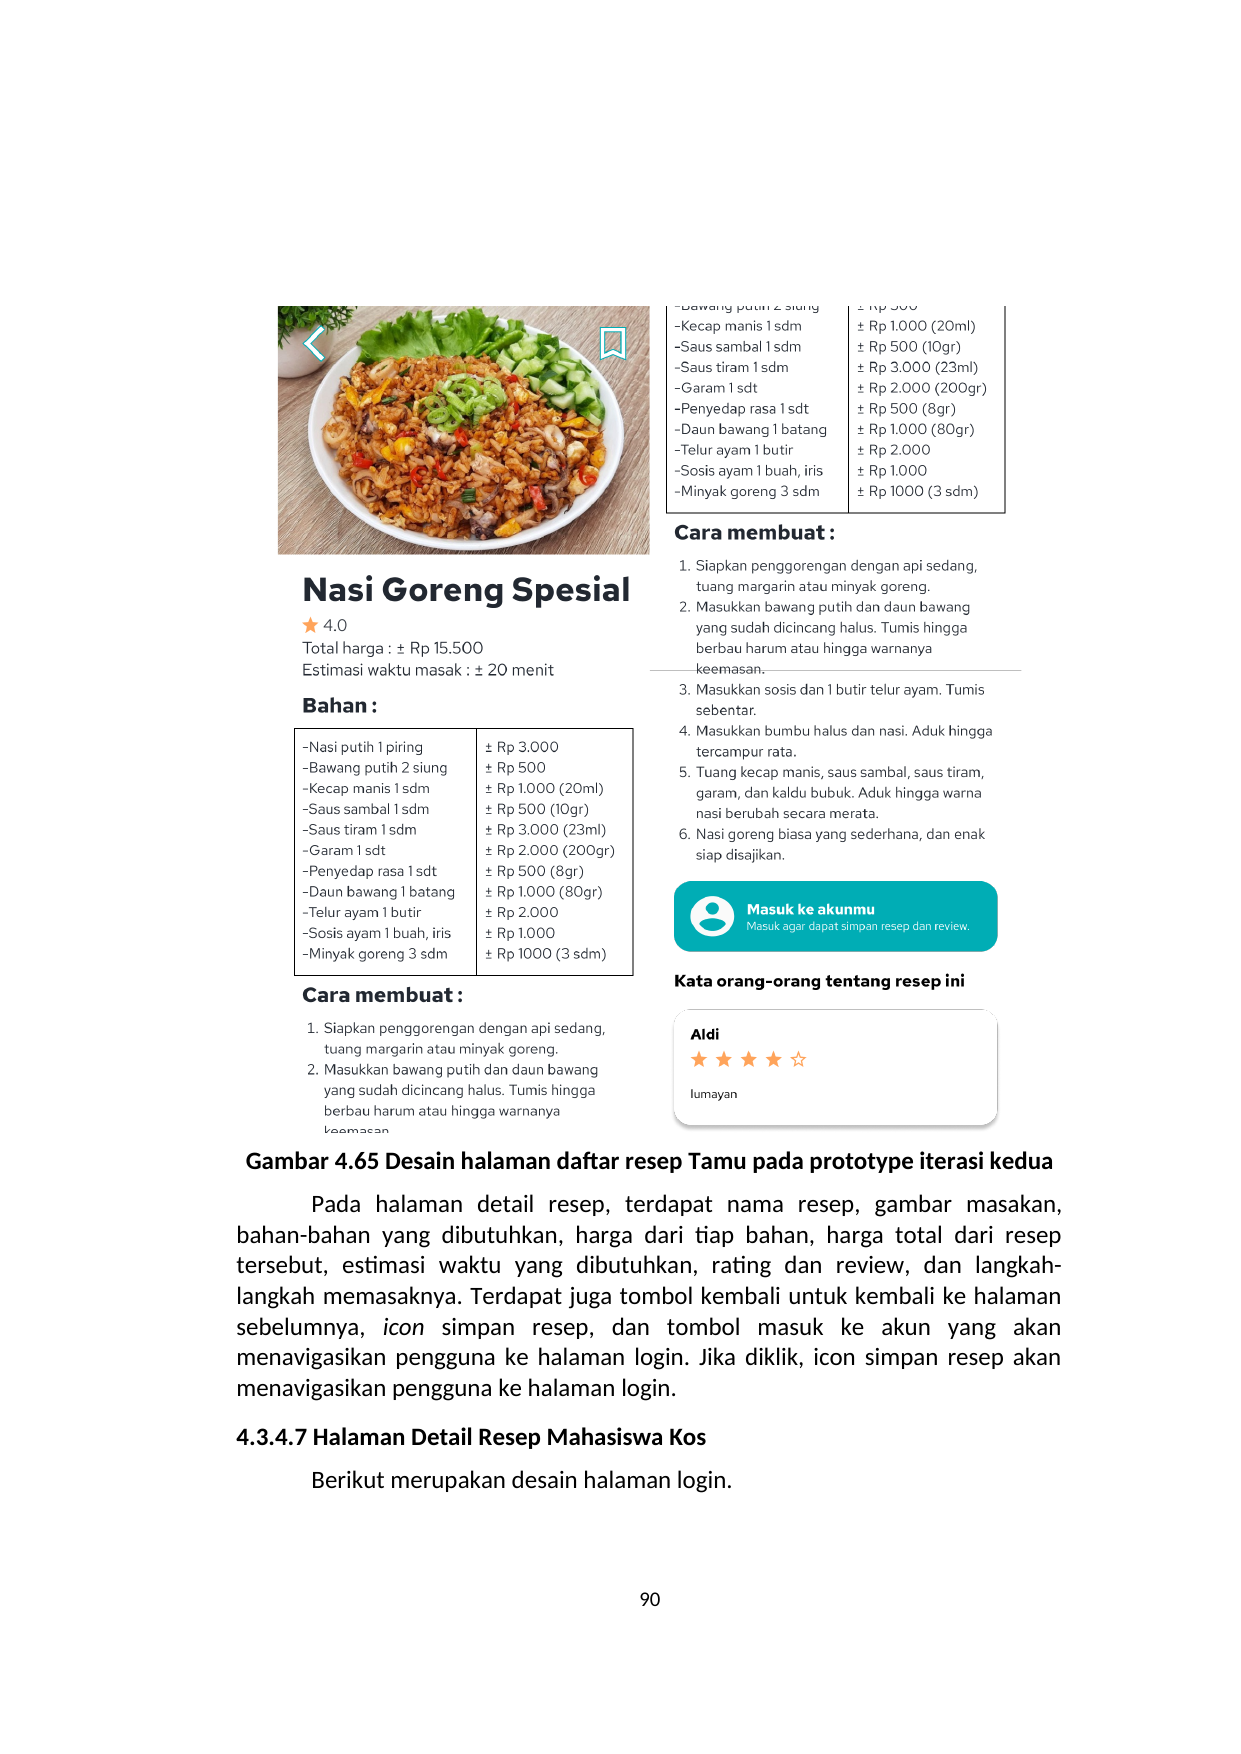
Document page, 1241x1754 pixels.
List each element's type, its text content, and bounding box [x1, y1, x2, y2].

picture [277, 306, 1022, 1133]
text Pada halaman detail resep, terdapat nama resep, gambar masakan, bahan-bahan yang dibutuhkan, harga dari tiap bahan, harga total dari resep tersebut, estimasi waktu yang dibutuhkan, rating dan review, dan langkah-langkah memasaknya. Terdapat juga tombol kembali untuk kembali ke halaman sebelumnya, icon simpan resep, dan tombol masuk ke akun yang akan menavigasikan pengguna ke halaman login. Jika diklik, icon simpan resep akan menavigasikan pengguna ke halaman login. [236, 1188, 1063, 1402]
text Berikut merupakan desain halaman login. [236, 1464, 1063, 1494]
subtitle Halaman Detail Resep Mahasiswa Kos [236, 1421, 1063, 1451]
